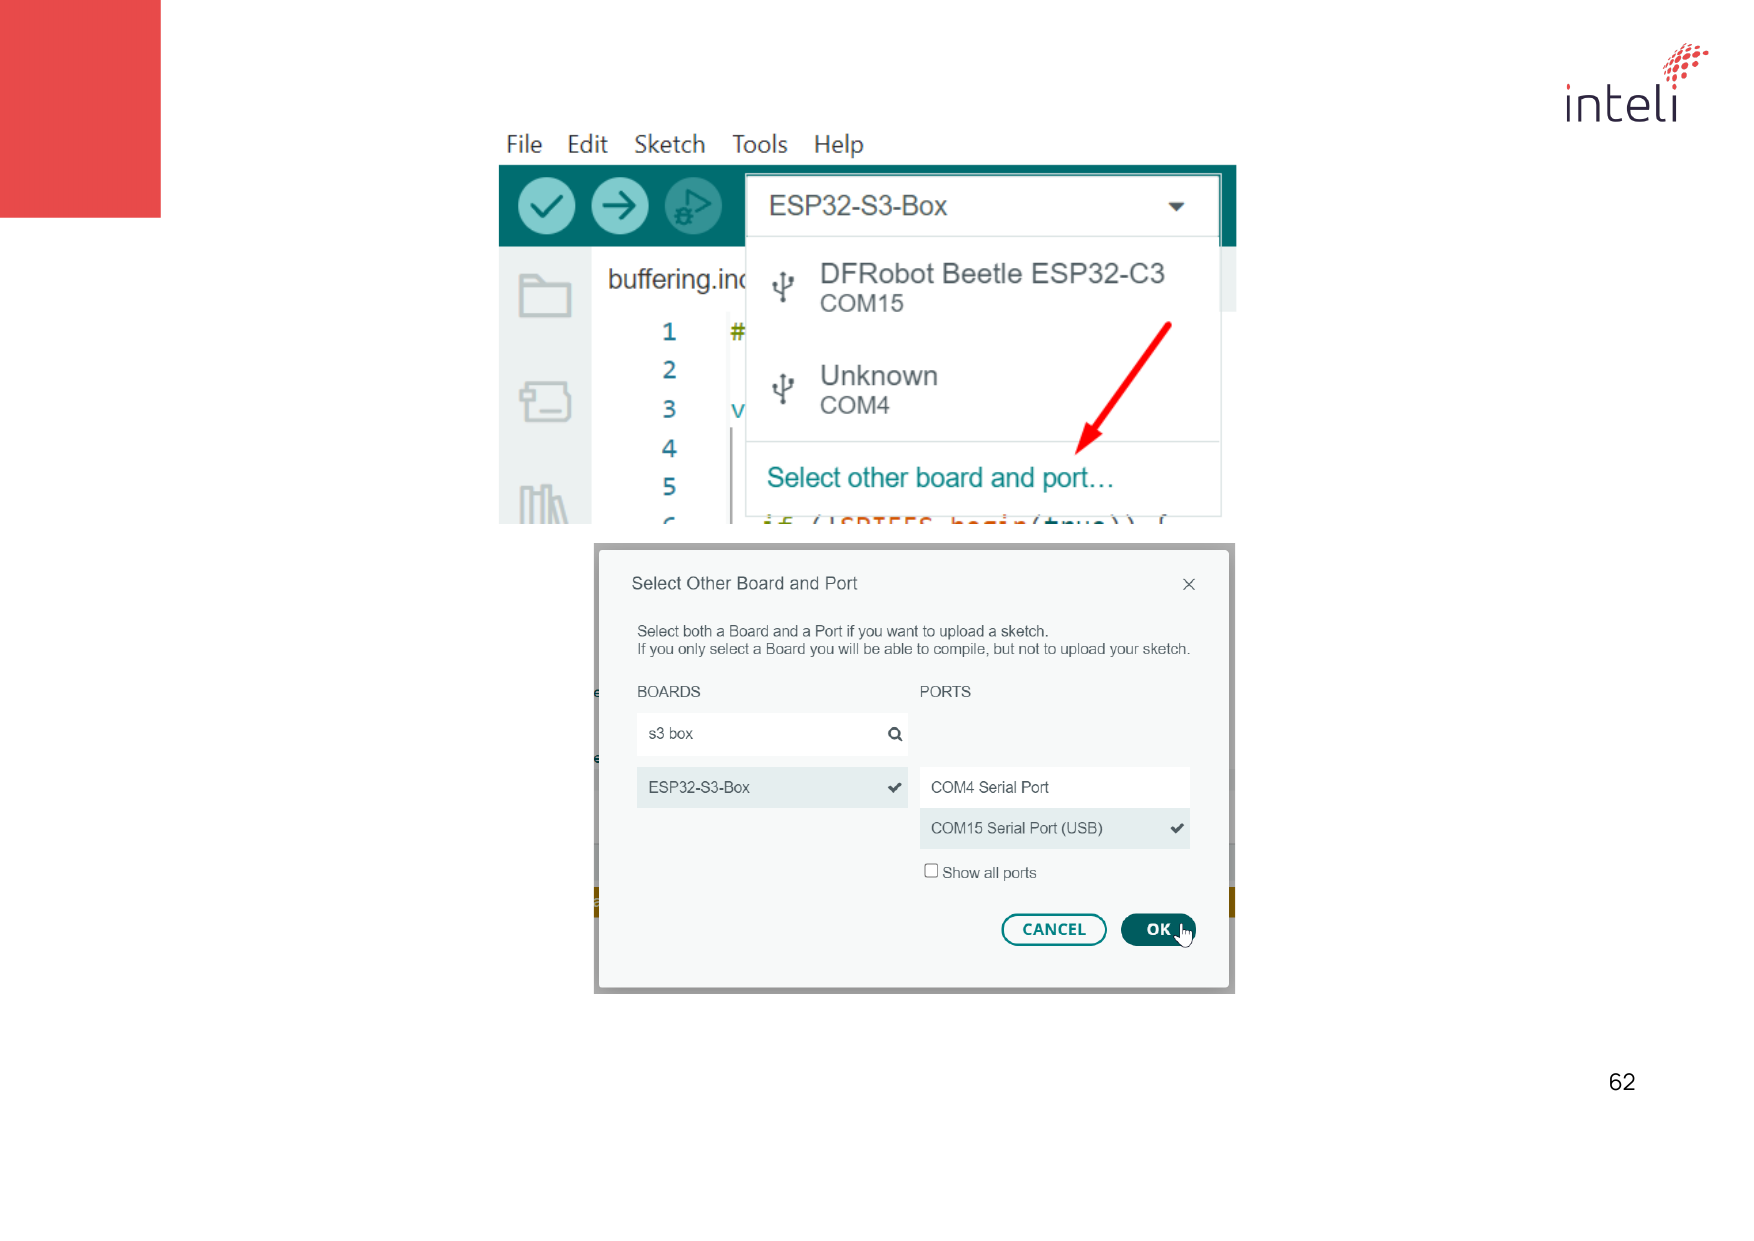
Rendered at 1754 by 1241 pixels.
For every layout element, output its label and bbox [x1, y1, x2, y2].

picture [593, 543, 1236, 994]
picture [1566, 43, 1709, 122]
picture [498, 123, 1237, 524]
picture [0, 0, 161, 218]
